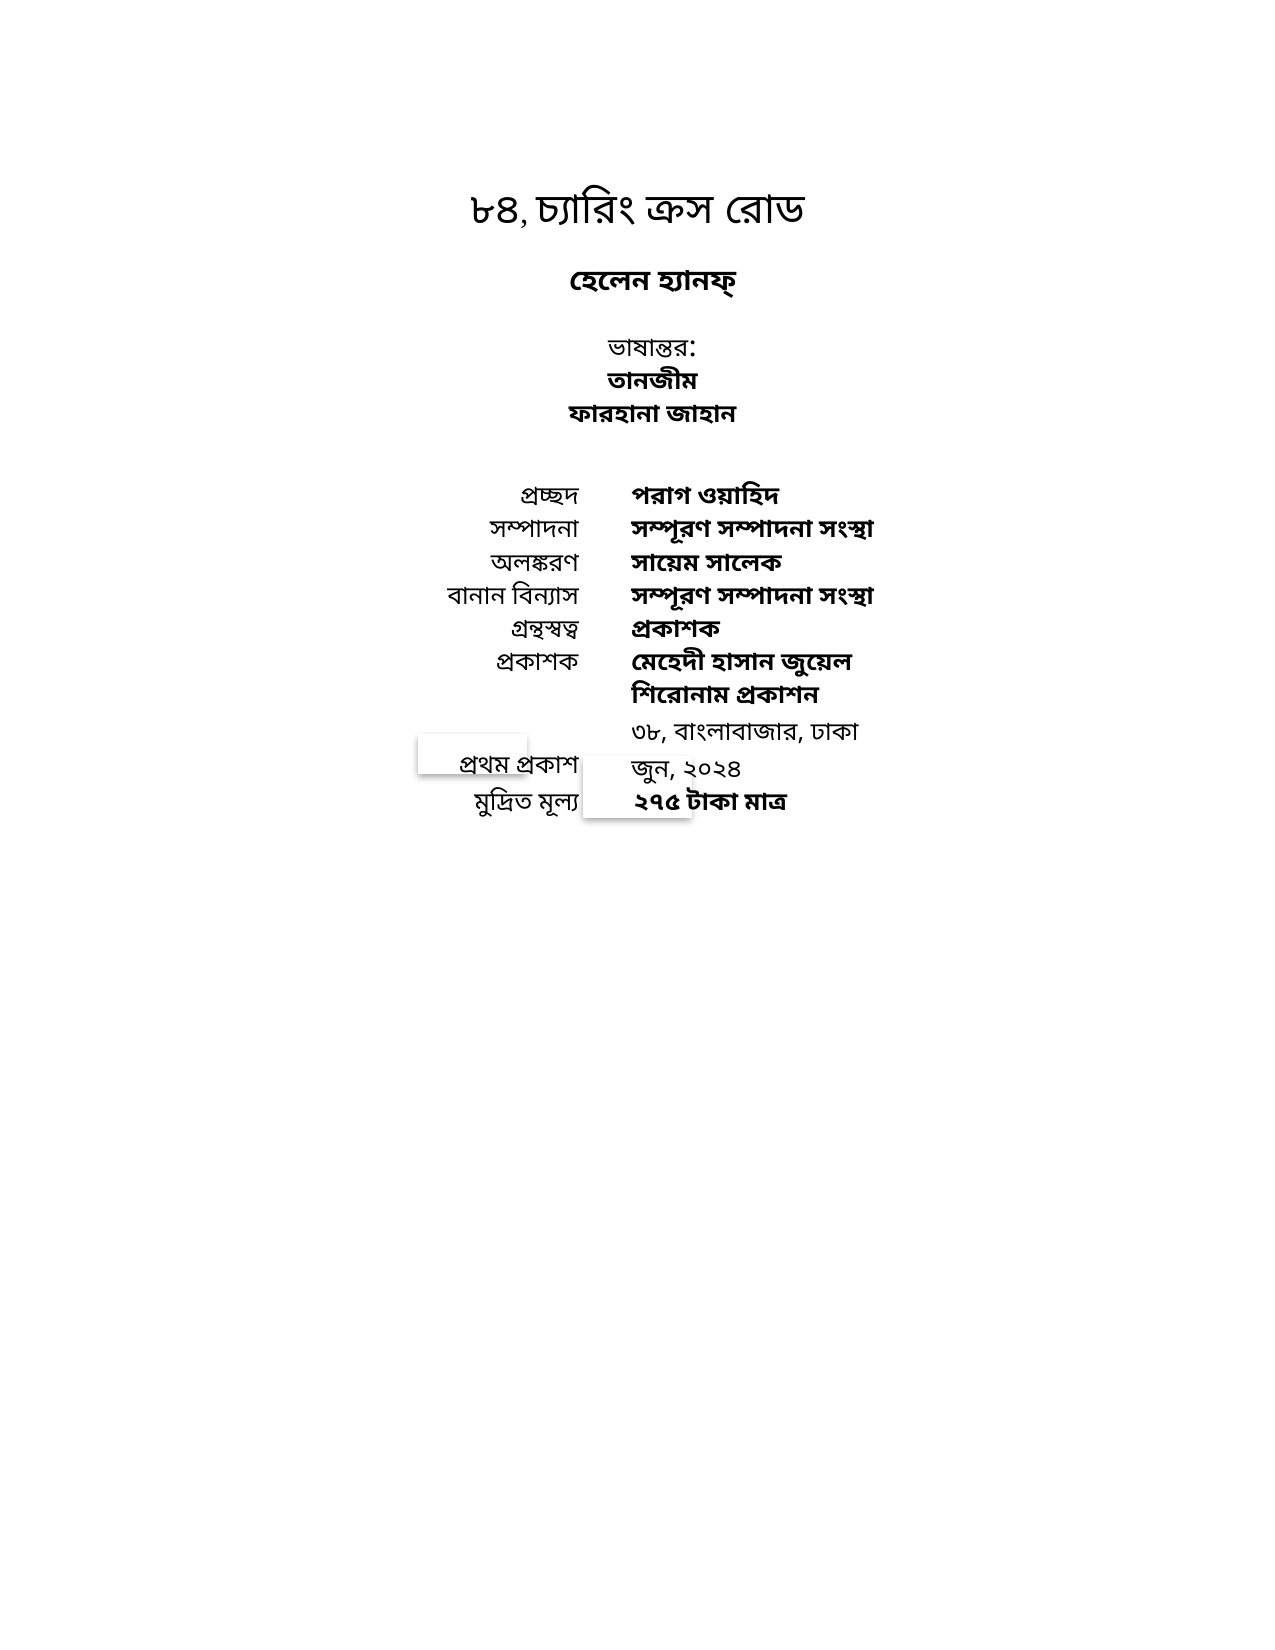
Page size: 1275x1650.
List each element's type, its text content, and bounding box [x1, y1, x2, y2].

table_cell গ্রন্থস্বত্ব [356, 614, 590, 647]
text ভাষান্তর: [150, 325, 1125, 366]
table_header প্রচ্ছদ [356, 482, 590, 515]
table_cell অলঙ্করণ [356, 548, 590, 581]
text ফারহানা জাহান [150, 399, 1125, 432]
text তানজীম [150, 366, 1125, 399]
table_cell প্রকাশক [356, 648, 590, 751]
table_cell ২৭৫ টাকা মাত্র [590, 788, 919, 821]
table_cell মেহেদী হাসান জুয়েল শিরোনাম প্রকাশন ৩৮, বাংলাবাজার, ঢাকা [590, 648, 919, 751]
table_cell মুদ্রিত মূল্য [356, 788, 590, 821]
table_cell প্রথম প্রকাশ [356, 751, 590, 788]
table_cell সায়েম সালেক [590, 548, 919, 581]
text ৮৪, চ্যারিং ক্রস রোড [150, 186, 1125, 241]
table_cell সম্পূরণ সম্পাদনা সংস্থা [590, 581, 919, 614]
table_cell সম্পাদনা [356, 515, 590, 548]
text হেলেন হ্যানফ্ [150, 263, 1125, 302]
table_cell বানান বিন্যাস [356, 581, 590, 614]
table_cell জুন, ২০২৪ [590, 751, 919, 788]
table_cell সম্পূরণ সম্পাদনা সংস্থা [590, 515, 919, 548]
table_cell প্রকাশক [590, 614, 919, 647]
table_header পরাগ ওয়াহিদ [590, 482, 919, 515]
